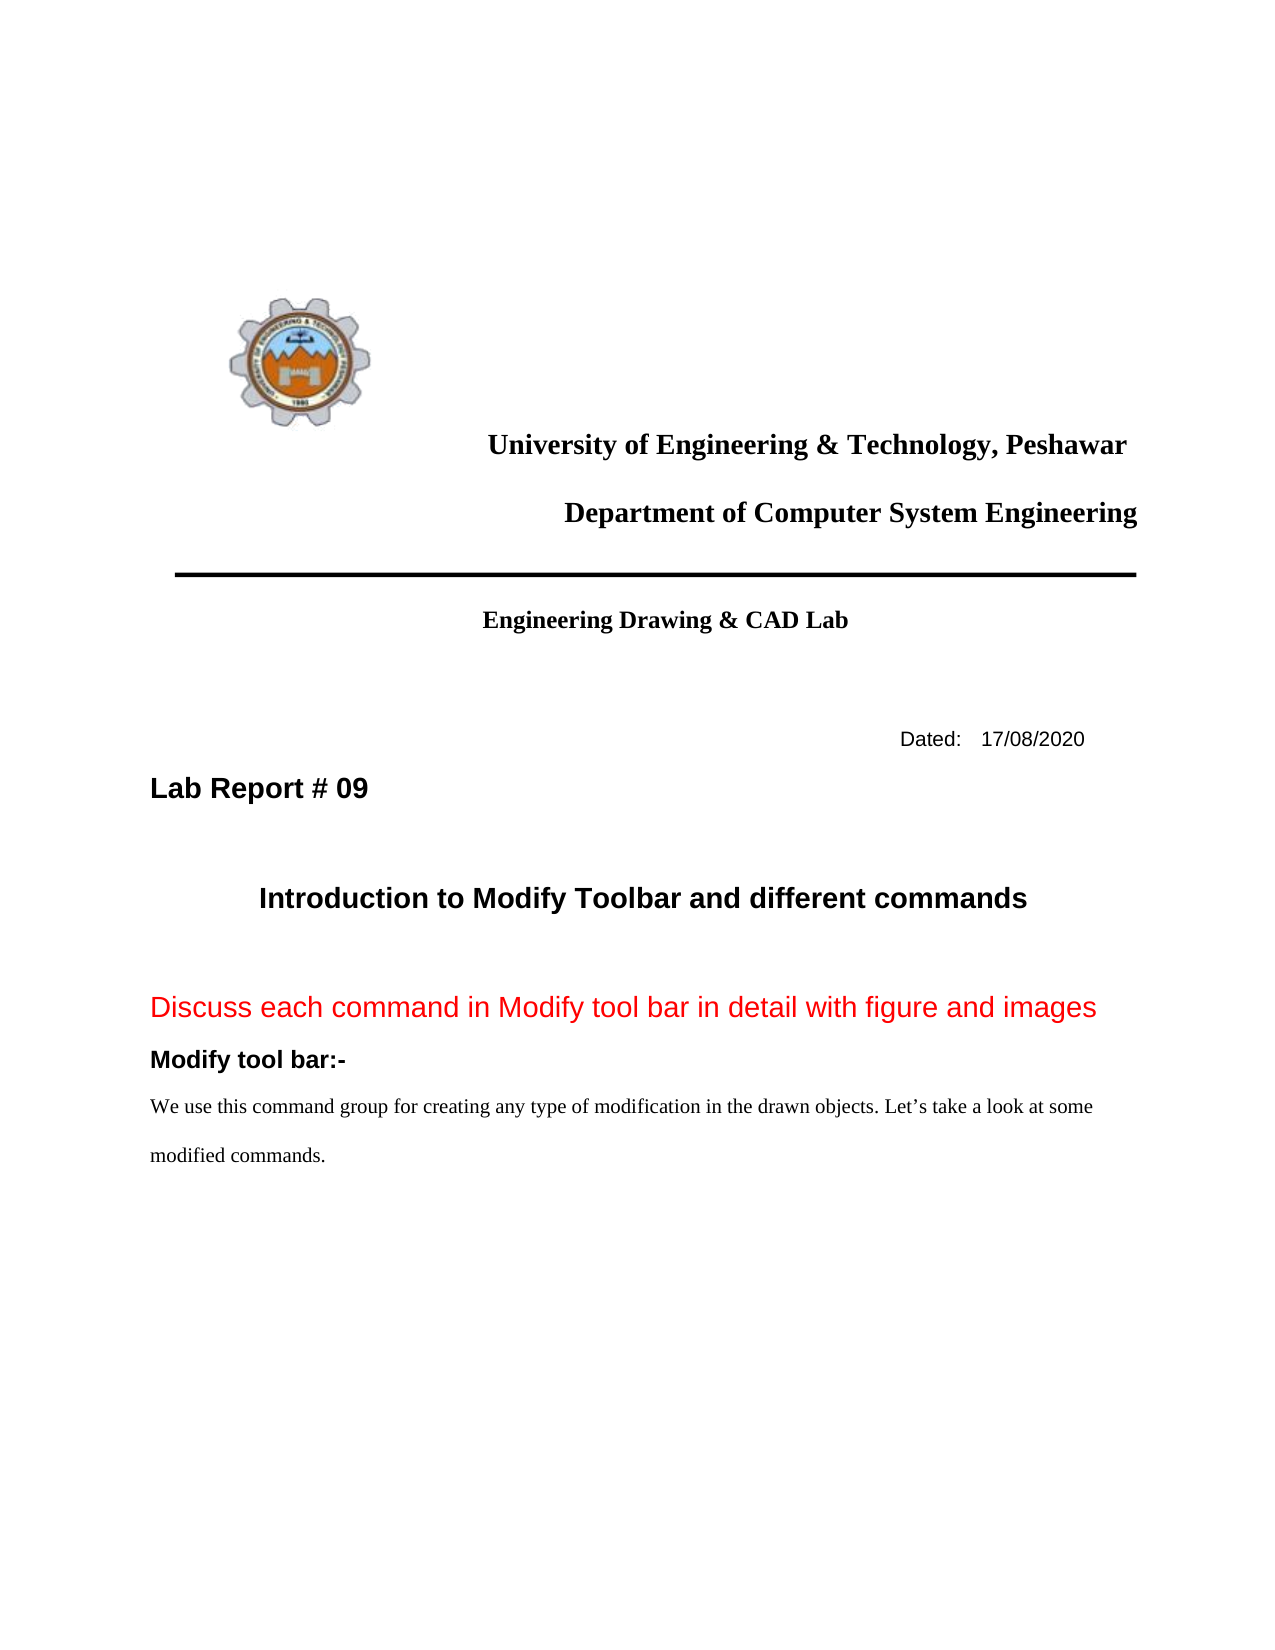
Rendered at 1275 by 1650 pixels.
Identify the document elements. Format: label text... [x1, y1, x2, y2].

list Dated: 17/08/2020 [900, 727, 1137, 751]
text Discuss each command in Modify tool bar in detail with figure and images [150, 989, 1137, 1023]
text Department of Computer System Engineering [150, 496, 1137, 529]
text Modify tool bar:- [150, 1045, 1137, 1073]
text Engineering Drawing & CAD Lab [150, 605, 1181, 634]
text University of Engineering & Technology, Peshawar [150, 427, 1137, 461]
text Lab Report # 09 [150, 771, 1137, 805]
text Introduction to Modify Toolbar and different commands [150, 882, 1137, 915]
picture [228, 288, 379, 427]
text We use this command group for creating any type of modification in the drawn objects. Let’s take a look at some modified commands. [150, 1094, 1137, 1167]
